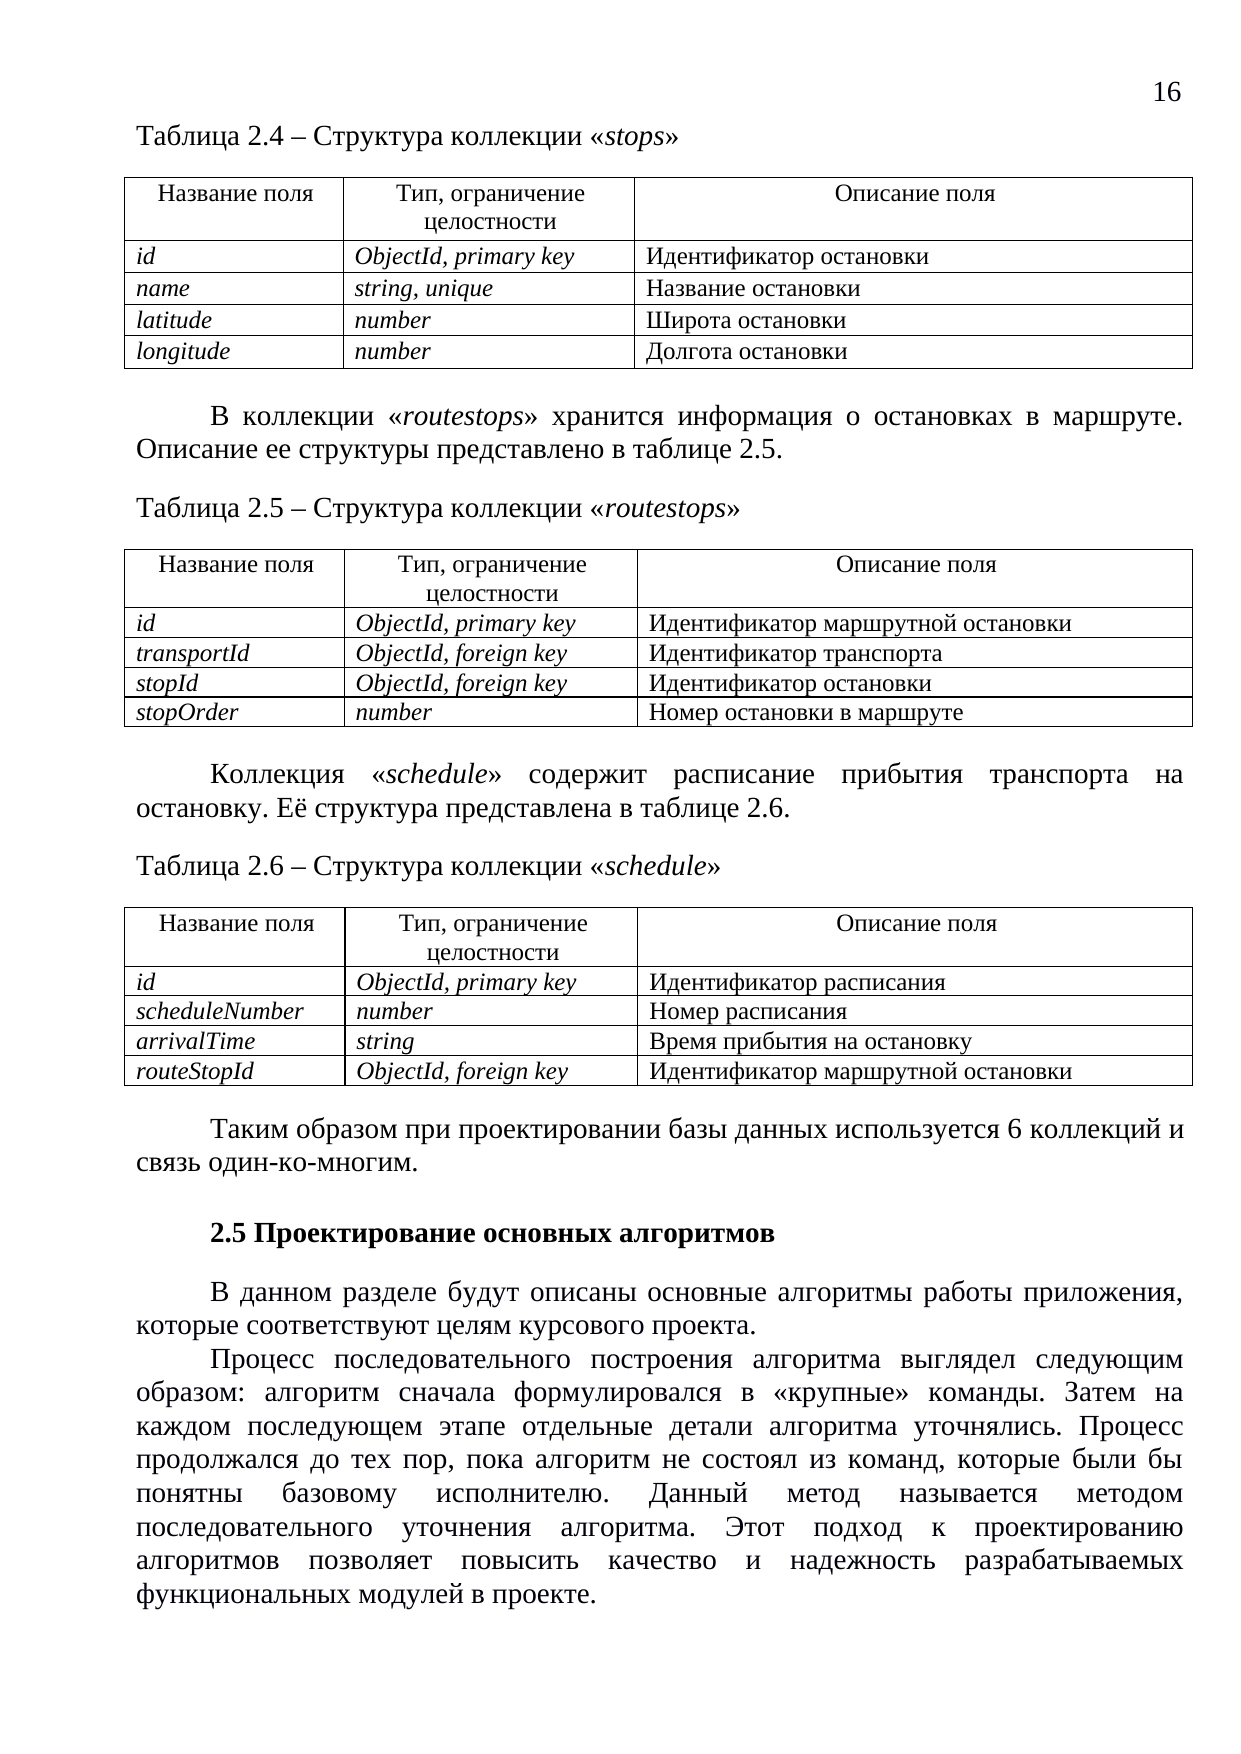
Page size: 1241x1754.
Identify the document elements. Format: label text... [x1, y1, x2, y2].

table_cell Идентификатор расписания [638, 967, 1192, 995]
table_header Название поля [125, 908, 344, 966]
table_cell Название остановки [635, 273, 1192, 304]
table_cell Долгота остановки [635, 336, 1192, 368]
table_header Описание поля [638, 908, 1192, 966]
table_header Тип, ограничение целостности [345, 550, 637, 607]
table_cell Время прибытия на остановку [638, 1026, 1192, 1055]
table_cell stopOrder [125, 698, 344, 726]
table_cell string [346, 1026, 637, 1055]
table_cell Идентификатор остановки [635, 241, 1192, 272]
table_header Название поля [125, 178, 343, 240]
table_cell Идентификатор остановки [638, 668, 1192, 696]
table_header Тип, ограничение целостности [346, 908, 637, 966]
table_cell name [125, 273, 343, 304]
subtitle 2.5 Проектирование основных алгоритмов [136, 1215, 1181, 1249]
text Таблица 2.6 – Структура коллекции «schedule» [136, 848, 1184, 882]
table_cell number [345, 698, 637, 726]
table_cell transportId [125, 638, 344, 667]
text В данном разделе будут описаны основные алгоритмы работы приложения, которые соответствуют целям курсового проекта. [136, 1274, 1184, 1341]
table_cell ObjectId, foreign key [345, 638, 637, 667]
text Процесс последовательного построения алгоритма выглядел следующим образом: алгоритм сначала формулировался в «крупные» команды. Затем на каждом последующем этапе отдельные детали алгоритма уточнялись. Процесс продолжался до тех пор, пока алгоритм не состоял из команд, которые были бы понятны базовому исполнителю. Данный метод называется методом последовательного уточнения алгоритма. Этот подход к проектированию алгоритмов позволяет повысить качество и надежность разрабатываемых функциональных модулей в проекте. [136, 1341, 1184, 1609]
table_cell id [125, 608, 344, 637]
table_cell id [125, 241, 343, 272]
table_cell Идентификатор маршрутной остановки [638, 608, 1192, 637]
table_cell Идентификатор транспорта [638, 638, 1192, 667]
table_cell Номер расписания [638, 996, 1192, 1025]
table_cell Номер остановки в маршруте [638, 698, 1192, 726]
table_cell ObjectId, primary key [345, 608, 637, 637]
table_header Описание поля [638, 550, 1192, 607]
table_cell ObjectId, primary key [346, 967, 637, 995]
table_cell arrivalTime [125, 1026, 344, 1055]
table_cell Идентификатор маршрутной остановки [638, 1056, 1192, 1085]
table_cell routeStopId [125, 1056, 344, 1085]
text Таким образом при проектировании базы данных используется 6 коллекций и связь один-ко-многим. [136, 1111, 1184, 1178]
table_cell number [344, 336, 634, 368]
table_cell ObjectId, foreign key [345, 668, 637, 696]
text В коллекции «routestops» хранится информация о остановках в маршруте. Описание ее структуры представлено в таблице 2.5. [136, 398, 1184, 465]
table_cell ObjectId, foreign key [346, 1056, 637, 1085]
text Таблица 2.4 – Структура коллекции «stops» [136, 118, 1184, 152]
table_cell stopId [125, 668, 344, 696]
table_cell id [125, 967, 344, 995]
table_cell ObjectId, primary key [344, 241, 634, 272]
table_cell number [344, 305, 634, 335]
table_header Описание поля [635, 178, 1192, 240]
text Коллекция «schedule» содержит расписание прибытия транспорта на остановку. Её структура представлена в таблице 2.6. [136, 756, 1184, 823]
table_cell number [346, 996, 637, 1025]
table_cell scheduleNumber [125, 996, 344, 1025]
table_cell string, unique [344, 273, 634, 304]
table_cell latitude [125, 305, 343, 335]
table_header Тип, ограничение целостности [344, 178, 634, 240]
table_cell longitude [125, 336, 343, 368]
table_header Название поля [125, 550, 344, 607]
table_cell Широта остановки [635, 305, 1192, 335]
text Таблица 2.5 – Структура коллекции «routestops» [136, 490, 1184, 523]
